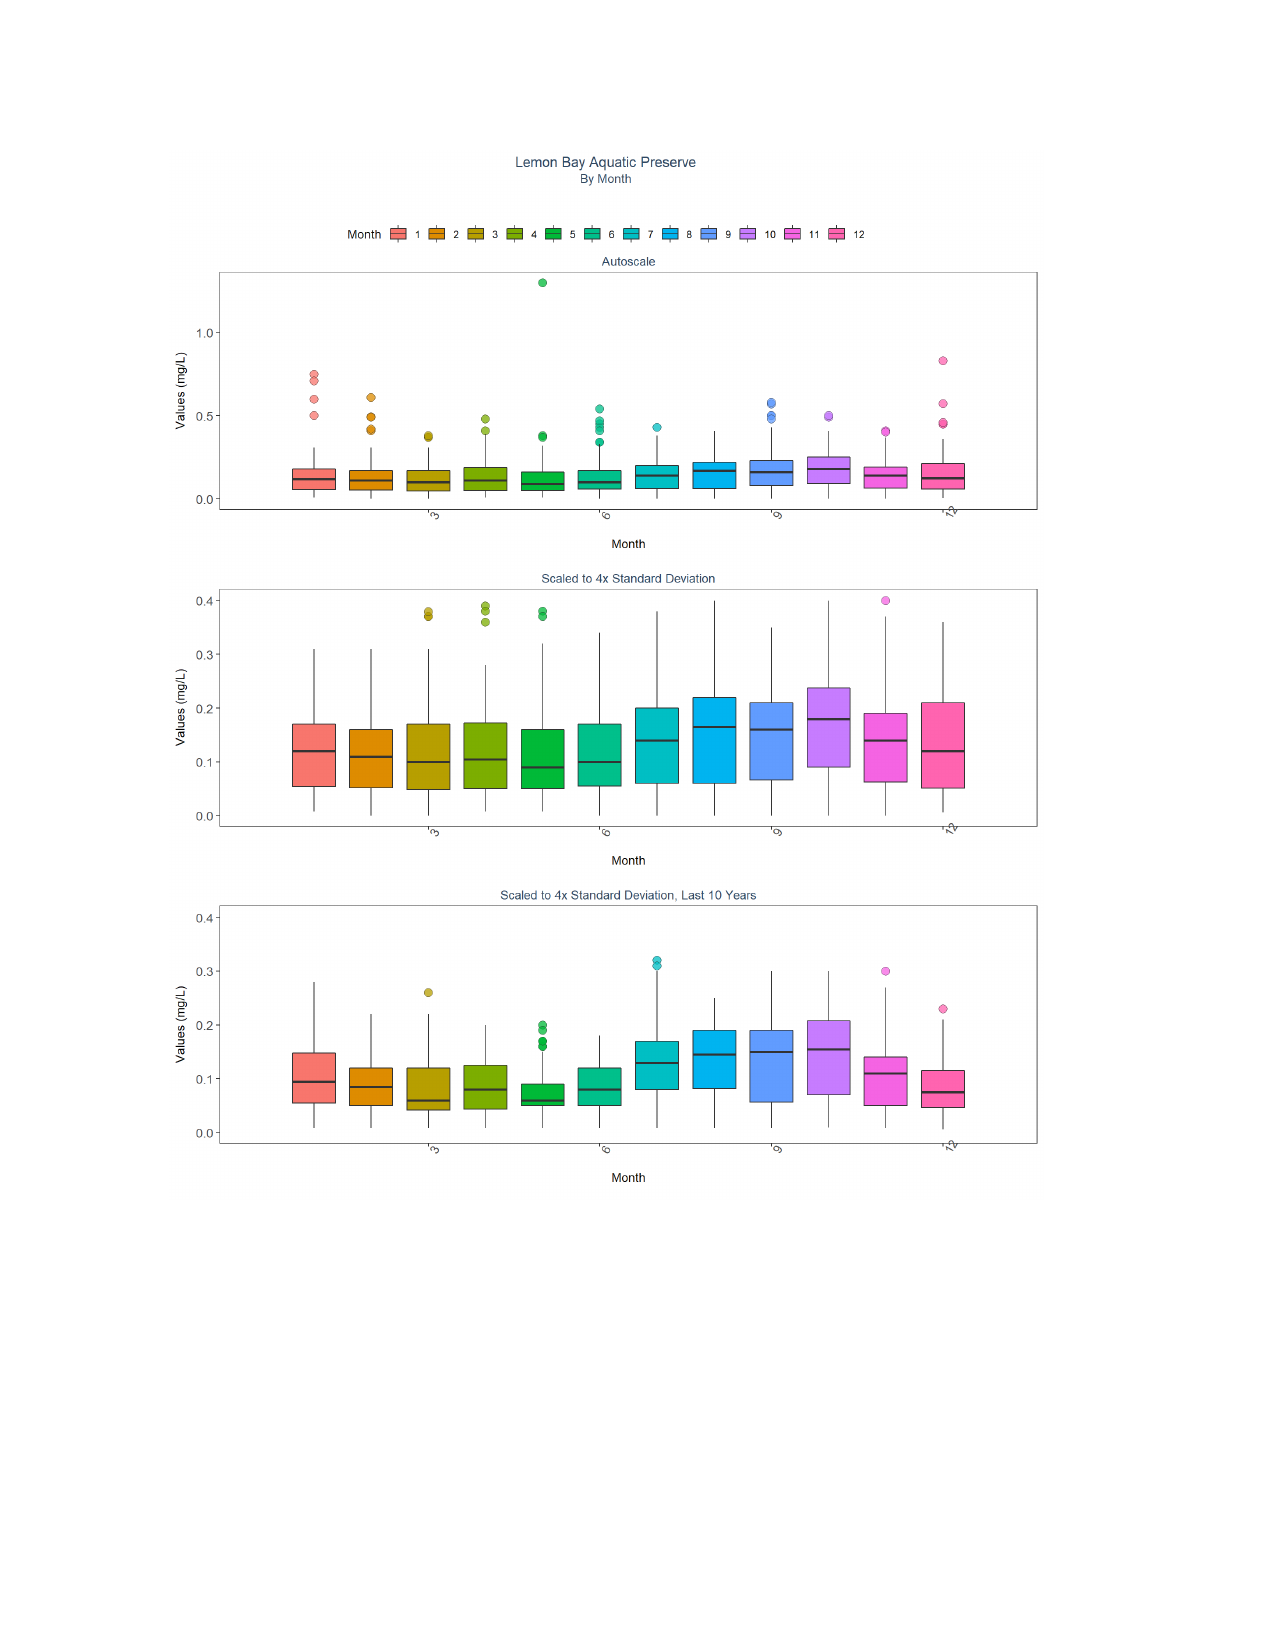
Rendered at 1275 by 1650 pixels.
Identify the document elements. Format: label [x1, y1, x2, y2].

picture [168, 150, 1044, 1200]
